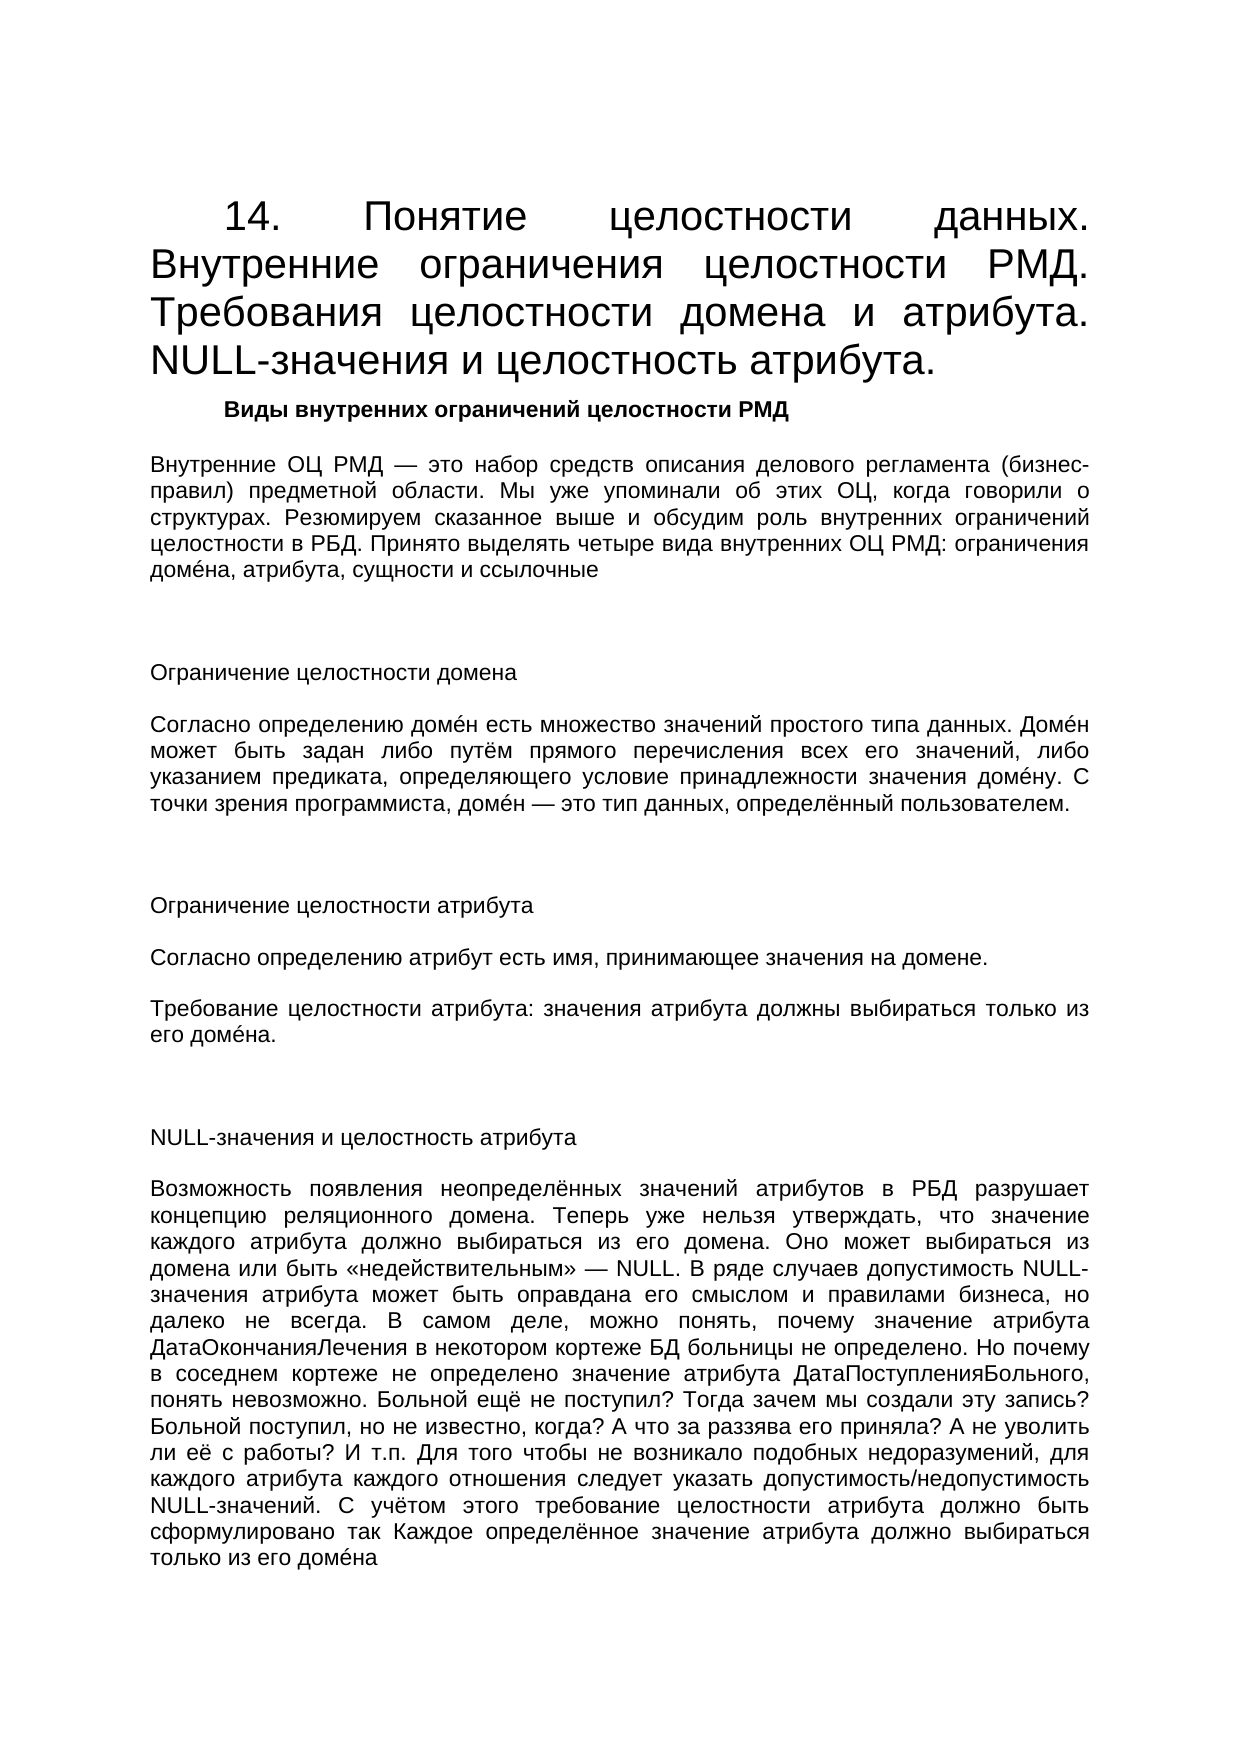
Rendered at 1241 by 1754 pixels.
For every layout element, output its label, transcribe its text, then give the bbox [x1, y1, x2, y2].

text Согласно определению домéн есть множество значений простого типа данных. Домéн может быть задан либо путём прямого перечисления всех его значений, либо указанием предиката, определяющего условие принадлежности значения домéну. С точки зрения программиста, домéн — это тип данных, определённый пользователем. [150, 711, 1090, 816]
text Виды внутренних ограничений целостности РМД [150, 396, 1090, 422]
text Внутренние ОЦ РМД — это набор средств описания делового регламента (бизнес-правил) предметной области. Мы уже упоминали об этих ОЦ, когда говорили о структурах. Резюмируем сказанное выше и обсудим роль внутренних ограничений целостности в РБД. Принято выделять четыре вида внутренних ОЦ РМД: ограничения домéна, атрибута, сущности и ссылочные [150, 451, 1090, 583]
text NULL-значения и целостность атрибута [150, 1124, 1090, 1150]
text Ограничение целостности домена [150, 659, 1090, 686]
subtitle 14. Понятие целостности данных. Внутренние ограничения целостности РМД. Требования целостности домена и атрибута. NULL-значения и целостность атрибута. [150, 192, 1090, 383]
text Возможность появления неопределённых значений атрибутов в РБД разрушает концепцию реляционного домена. Теперь уже нельзя утверждать, что значение каждого атрибута должно выбираться из его домена. Оно может выбираться из домена или быть «недействительным» — NULL. В ряде случаев допустимость NULL-значения атрибута может быть оправдана его смыслом и правилами бизнеса, но далеко не всегда. В самом деле, можно понять, почему значение атрибута ДатаОкончанияЛечения в некотором кортеже БД больницы не определено. Но почему в соседнем кортеже не определено значение атрибута ДатаПоступленияБольного, понять невозможно. Больной ещё не поступил? Тогда зачем мы создали эту запись? Больной поступил, но не известно, когда? А что за раззява его приняла? А не уволить ли её с работы? И т.п. Для того чтобы не возникало подобных недоразумений, для каждого атрибута каждого отношения следует указать допустимость/недопустимость NULL-значений. С учётом этого требование целостности атрибута должно быть сформулировано так Каждое определённое значение атрибута должно выбираться только из его домéна [150, 1175, 1090, 1571]
text Требование целостности атрибута: значения атрибута должны выбираться только из его домéна. [150, 995, 1090, 1048]
text Ограничение целостности атрибута [150, 892, 1090, 919]
text Согласно определению атрибут есть имя, принимающее значения на домене. [150, 944, 1090, 970]
